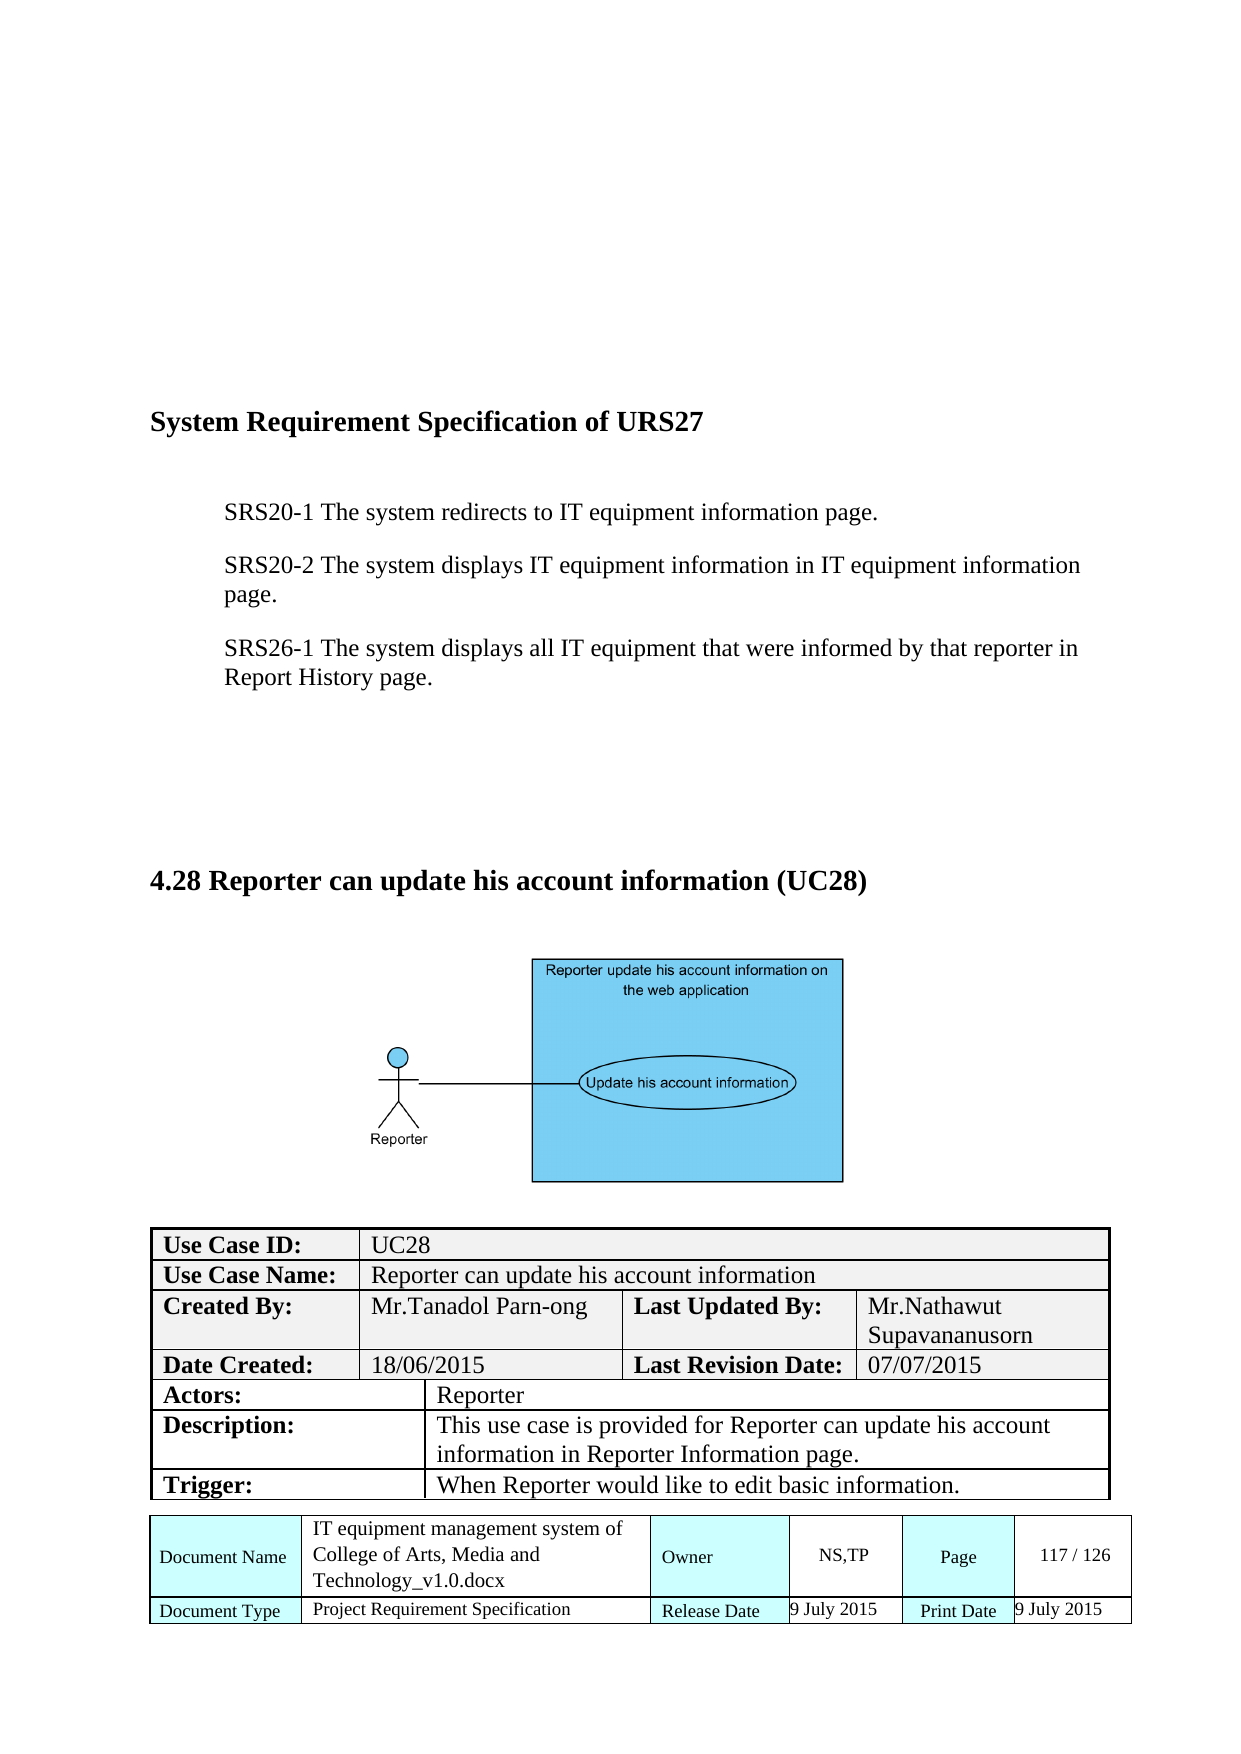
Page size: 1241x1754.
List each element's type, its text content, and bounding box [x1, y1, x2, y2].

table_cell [426, 1470, 1108, 1498]
table_cell 18/06/2015 [360, 1350, 622, 1379]
table_cell Mr.Nathawut Supavananusorn [857, 1291, 1108, 1348]
text SRS20-1 The system redirects to IT equipment information page. [224, 497, 1090, 525]
table_cell This use case is provided for Reporter can update his account information in Reporter Information page. [426, 1411, 1108, 1468]
table_cell Description: [153, 1411, 424, 1468]
table_cell Trigger: [153, 1470, 424, 1498]
table_cell 07/07/2015 [857, 1350, 1108, 1379]
table_cell Mr.Tanadol Parn-ong [360, 1291, 622, 1348]
table_cell Reporter [426, 1380, 1108, 1409]
table_cell Last Updated By: [623, 1291, 856, 1348]
table_cell Last Revision Date: [623, 1350, 856, 1379]
table_cell Actors: [153, 1380, 424, 1409]
table_cell Created By: [153, 1291, 359, 1348]
text SRS26-1 The system displays all IT equipment that were informed by that reporter in Report History page. [224, 633, 1090, 690]
subtitle 4.28 Reporter can update his account information (UC28) [150, 863, 1090, 896]
table_header Use Case ID: [153, 1230, 359, 1259]
picture [354, 956, 849, 1188]
text SRS20-2 The system displays IT equipment information in IT equipment information page. [224, 550, 1090, 608]
table_cell Reporter can update his account information [360, 1261, 1108, 1289]
table_header UC28 [360, 1230, 1108, 1259]
table_cell Use Case Name: [153, 1261, 359, 1289]
table_cell Date Created: [153, 1350, 359, 1379]
text System Requirement Specification of URS27 [150, 404, 1090, 438]
